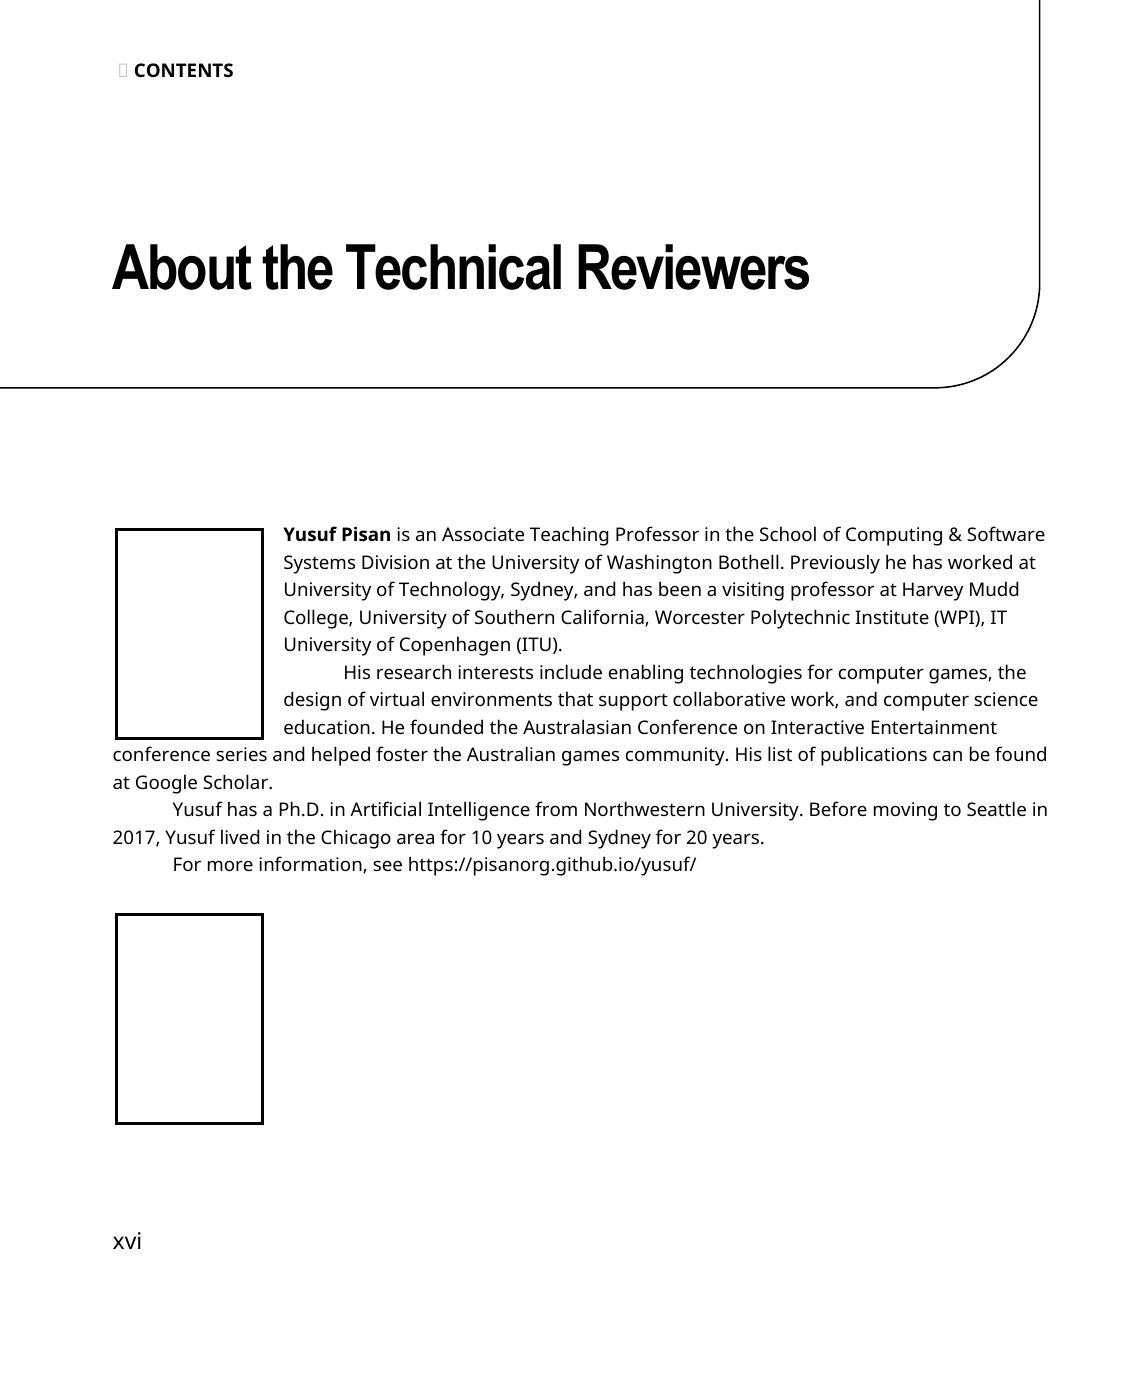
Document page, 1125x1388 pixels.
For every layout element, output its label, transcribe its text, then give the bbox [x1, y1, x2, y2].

text About the Technical Reviewers [112, 231, 1050, 303]
text Yusuf Pisan is an Associate Teaching Professor in the School of Computing & Software Systems Division at the University of Washington Bothell. Previously he has worked at University of Technology, Sydney, and has been a visiting professor at Harvey Mudd College, University of Southern California, Worcester Polytechnic Institute (WPI), IT University of Copenhagen (ITU). [112, 522, 1050, 657]
text For more information, see https://pisanorg.github.io/yusuf/ [112, 852, 1050, 877]
text His research interests include enabling technologies for computer games, the design of virtual environments that support collaborative work, and computer science education. He founded the Australasian Conference on Interactive Entertainment conference series and helped foster the Australian games community. His list of publications can be found at Google Scholar. [112, 659, 1050, 795]
text Yusuf has a Ph.D. in Artificial Intelligence from Northwestern University. Before moving to Seattle in 2017, Yusuf lived in the Chicago area for 10 years and Sydney for 20 years. [112, 797, 1050, 850]
